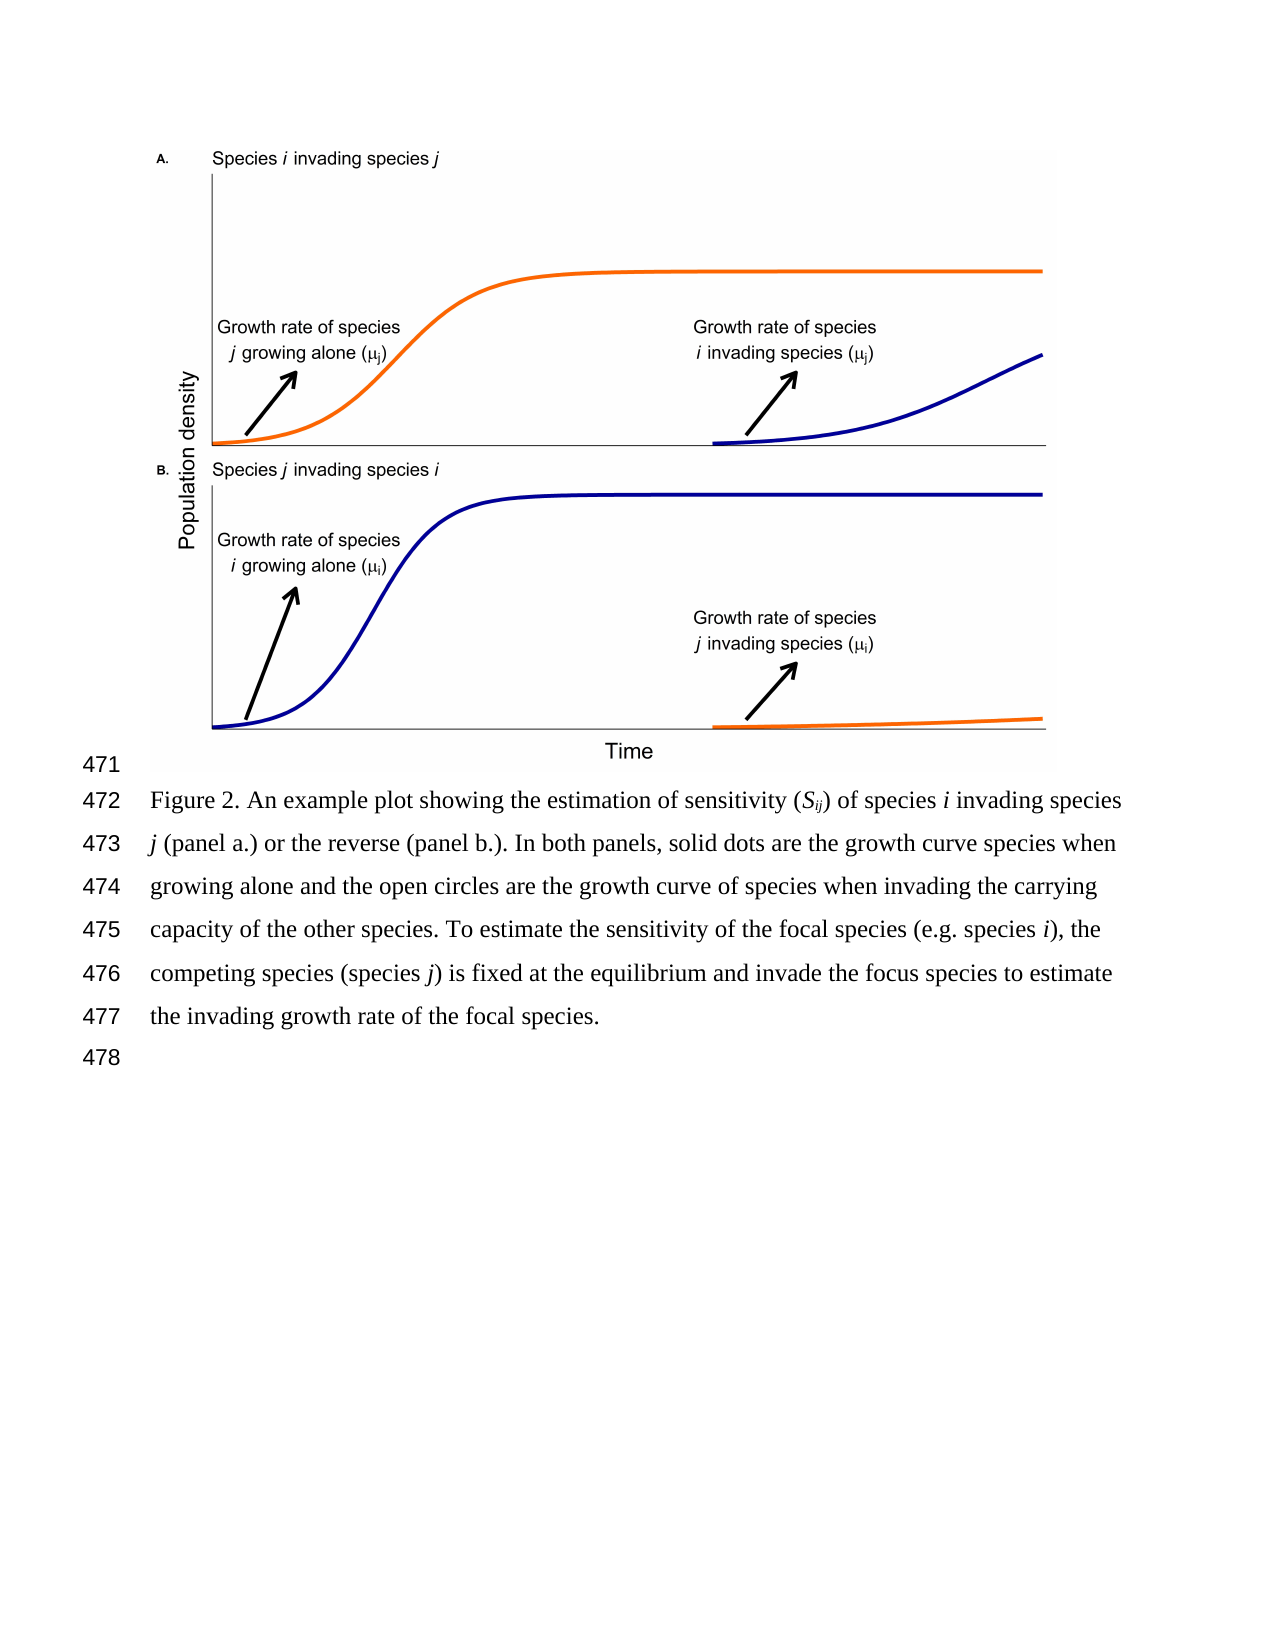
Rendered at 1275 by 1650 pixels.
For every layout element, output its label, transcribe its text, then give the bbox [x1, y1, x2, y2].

picture [150, 150, 1057, 772]
text Figure 2. An example plot showing the estimation of sensitivity (Sij) of species i invading species j (panel a.) or the reverse (panel b.). In both panels, solid dots are the growth curve species when growing alone and the open circles are the growth curve of species when invading the carrying capacity of the other species. To estimate the sensitivity of the focal species (e.g. species i), the competing species (species j) is fixed at the equilibrium and invade the focus species to estimate the invading growth rate of the focal species. [150, 785, 1125, 1029]
